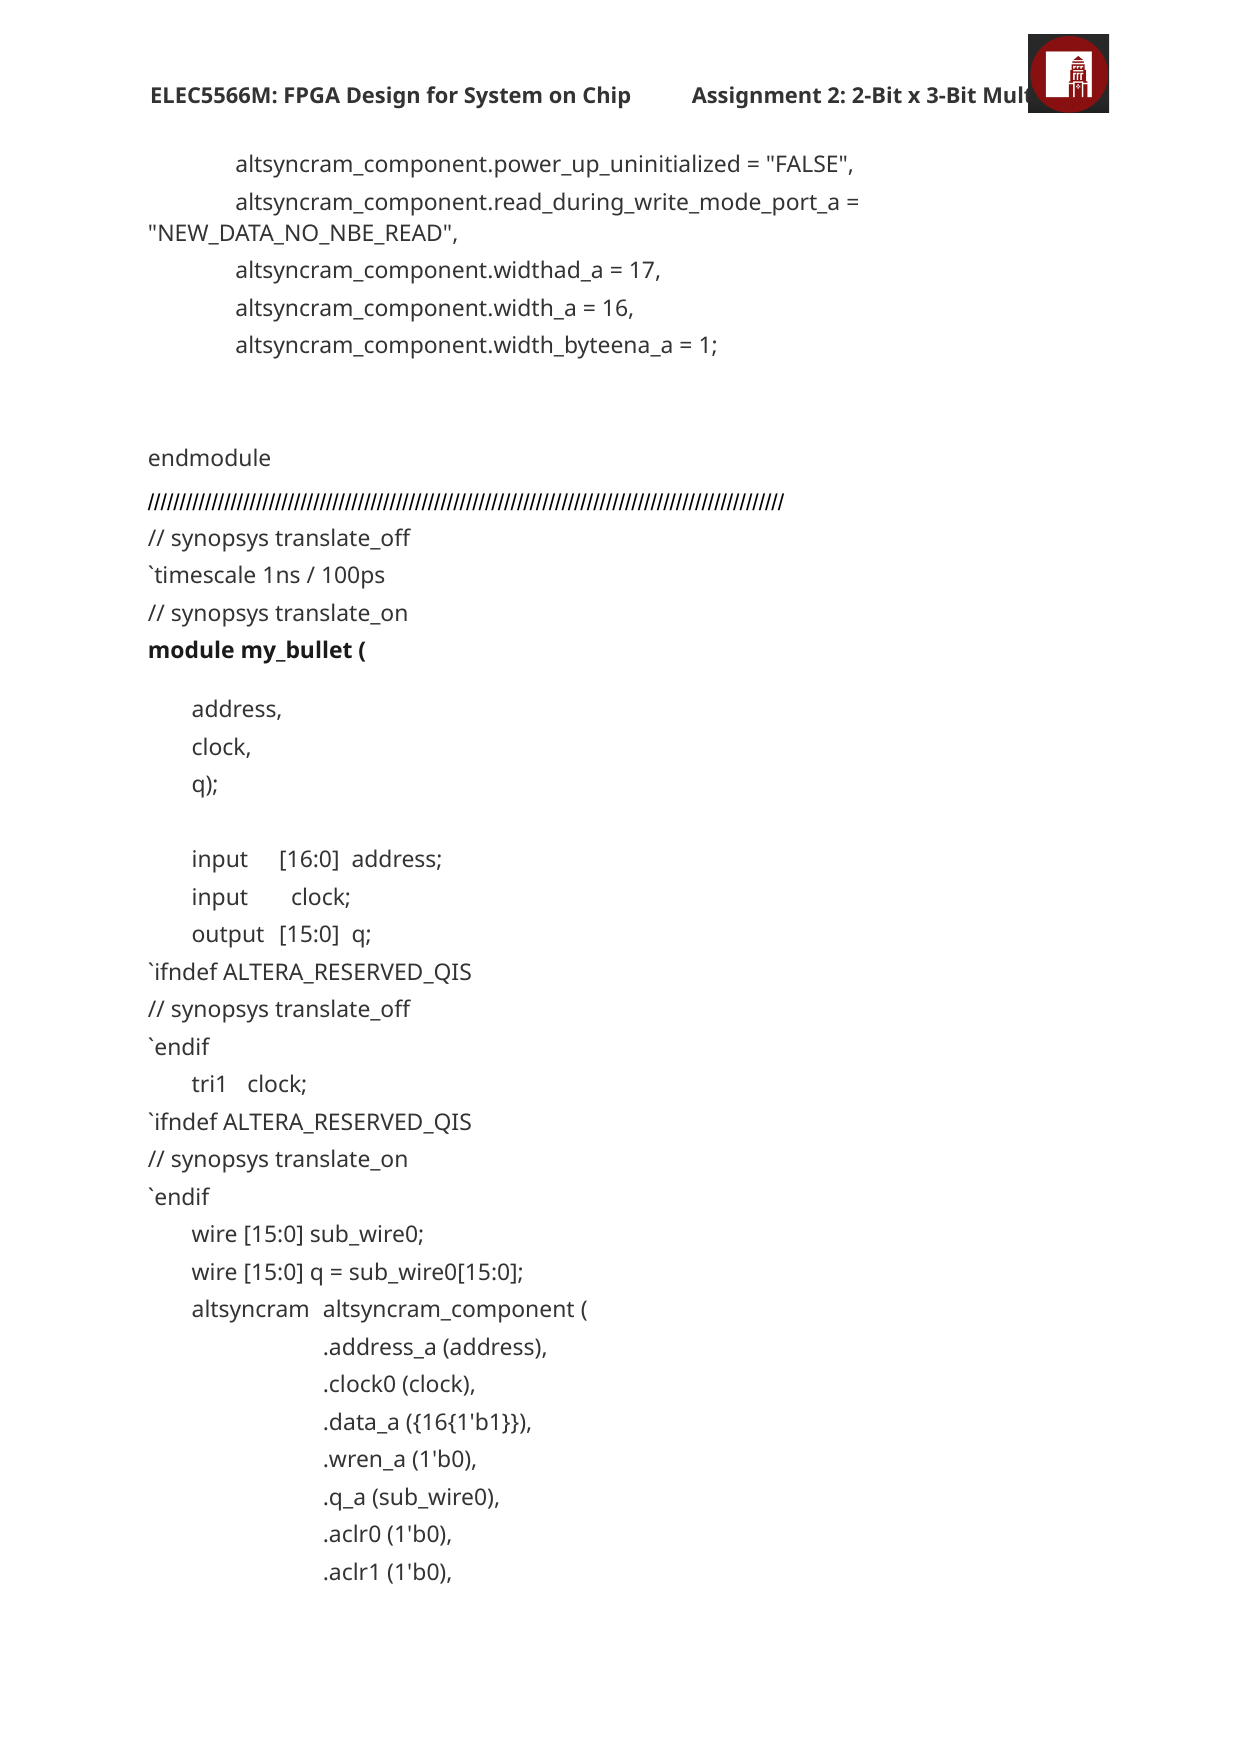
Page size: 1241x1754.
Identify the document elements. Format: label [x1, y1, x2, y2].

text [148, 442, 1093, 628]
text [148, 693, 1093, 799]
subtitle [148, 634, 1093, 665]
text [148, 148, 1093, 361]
picture [1027, 34, 1109, 113]
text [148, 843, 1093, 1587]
